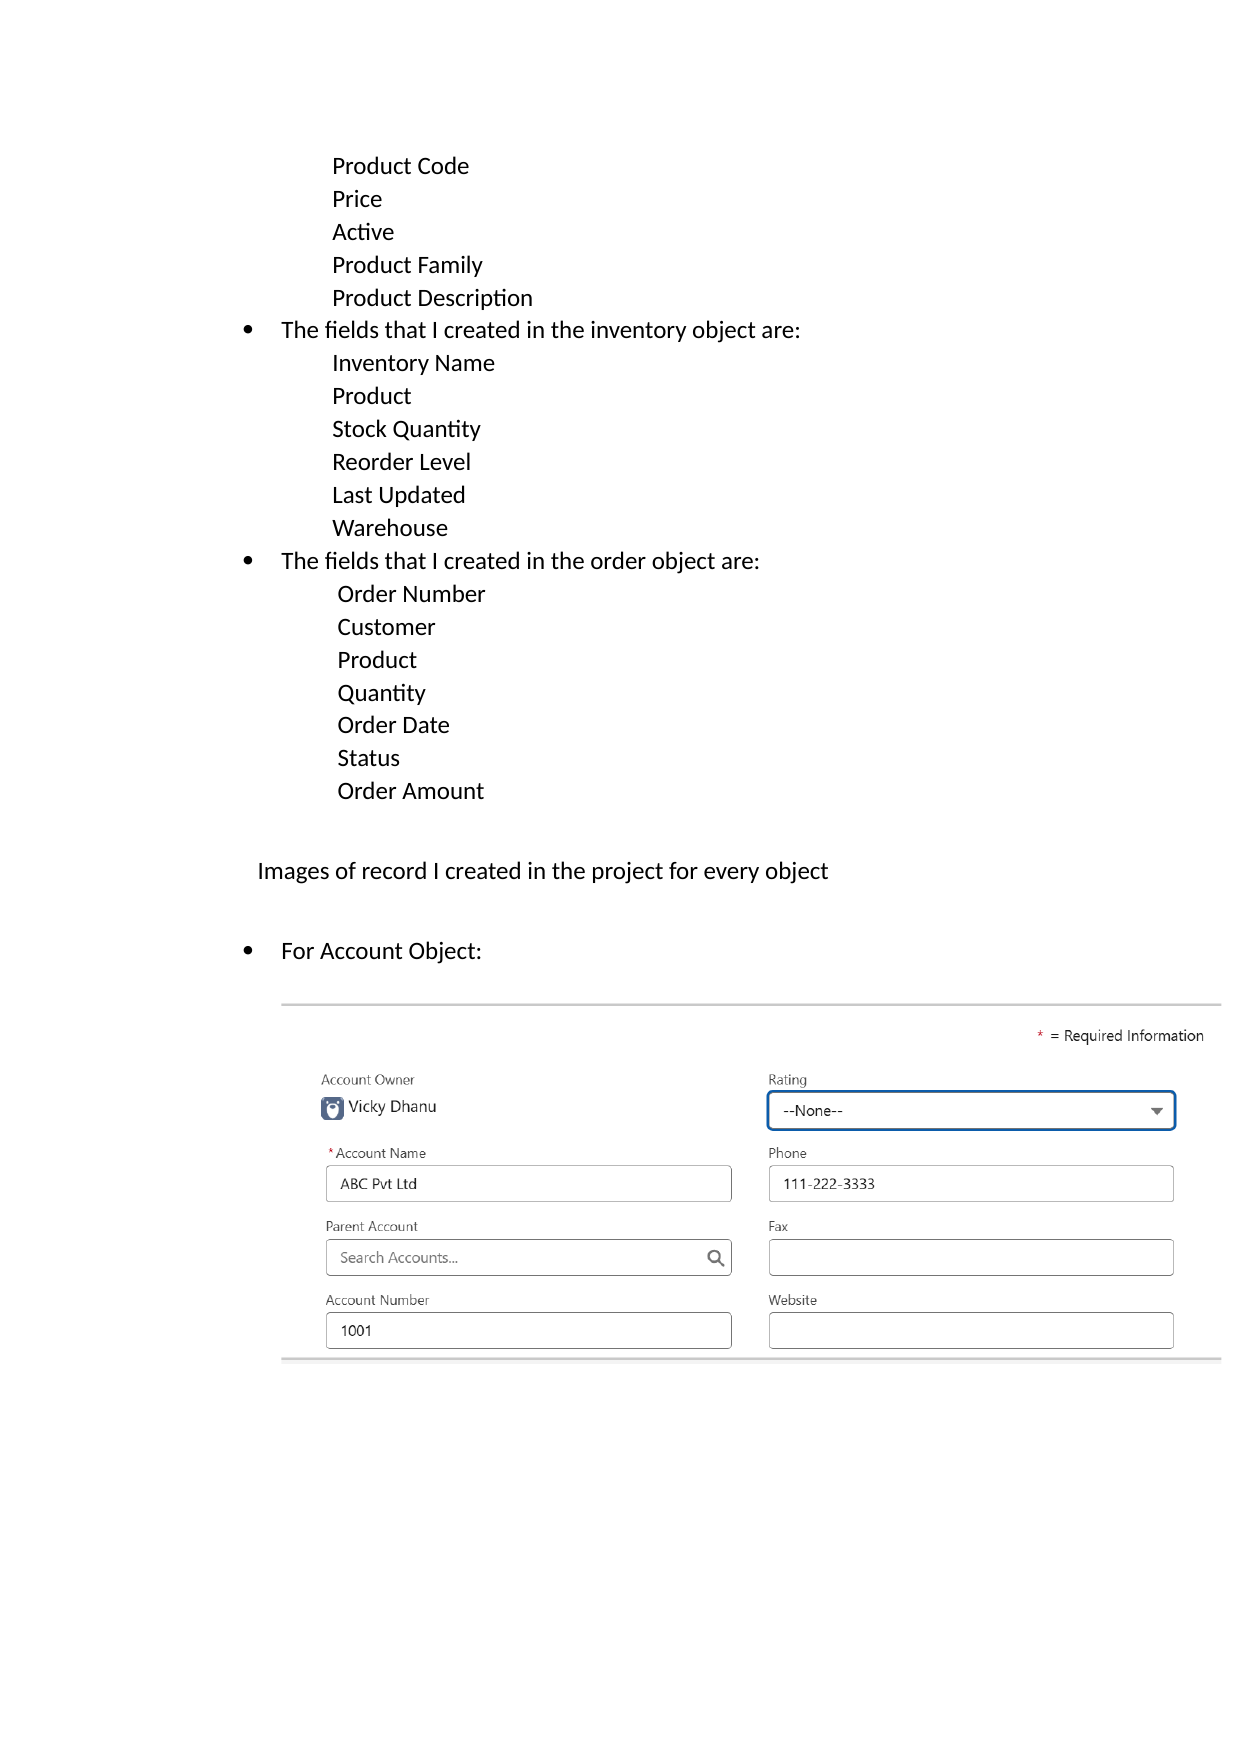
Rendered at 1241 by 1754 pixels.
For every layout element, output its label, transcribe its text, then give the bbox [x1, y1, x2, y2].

picture [281, 1000, 1222, 1364]
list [244, 150, 1090, 312]
list Order Number Customer Product Quantity Order Date Status Order Amount [337, 578, 1090, 836]
text Images of record I created in the project for every object [150, 855, 1090, 916]
list The fields that I created in the order object are: [244, 545, 1090, 576]
list The fields that I created in the inventory object are: [244, 314, 1090, 345]
list Inventory Name Product Stock Quantity Reorder Level Last Updated Warehouse [281, 347, 1090, 543]
